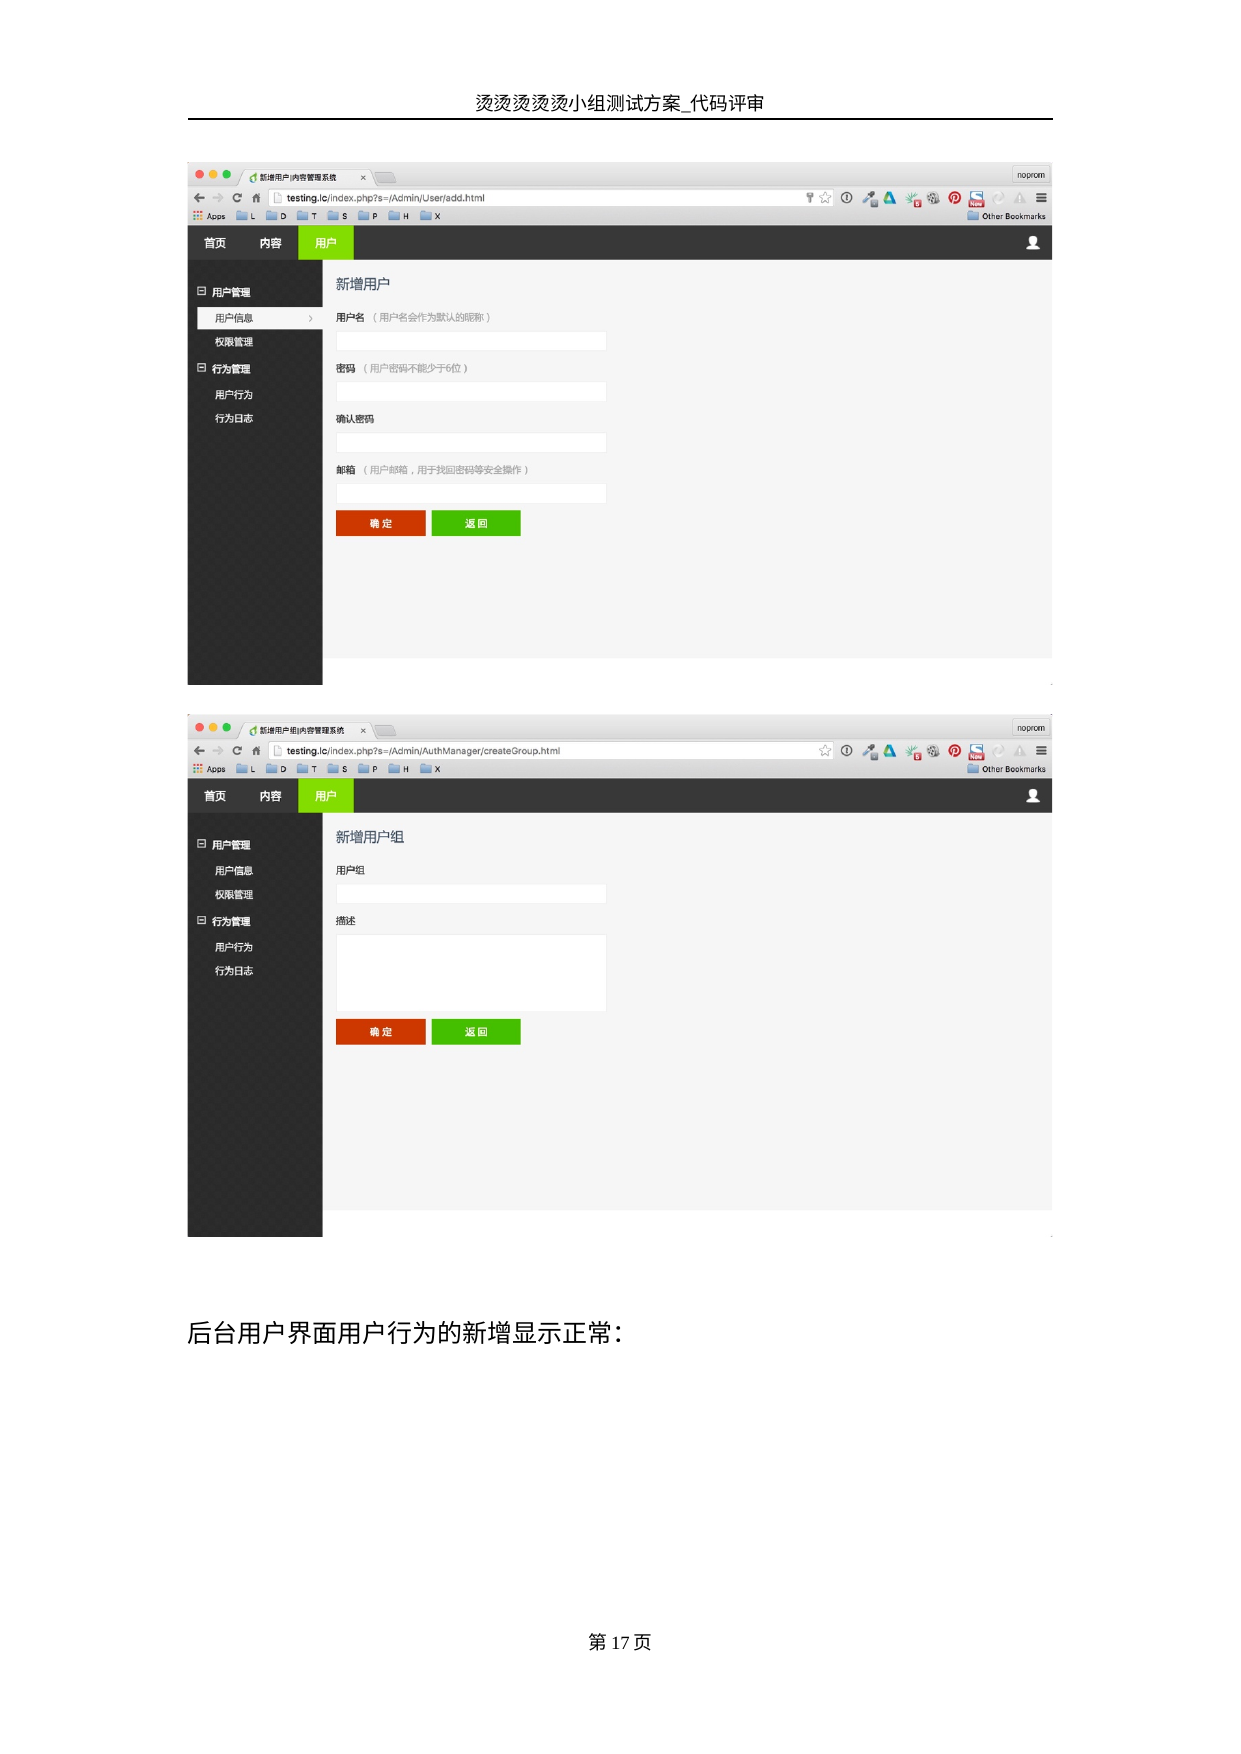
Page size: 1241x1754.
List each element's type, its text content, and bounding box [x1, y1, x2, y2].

picture [187, 162, 1053, 685]
text 后台用户界面用户行为的新增显示正常： [187, 1299, 1053, 1364]
picture [187, 714, 1053, 1237]
